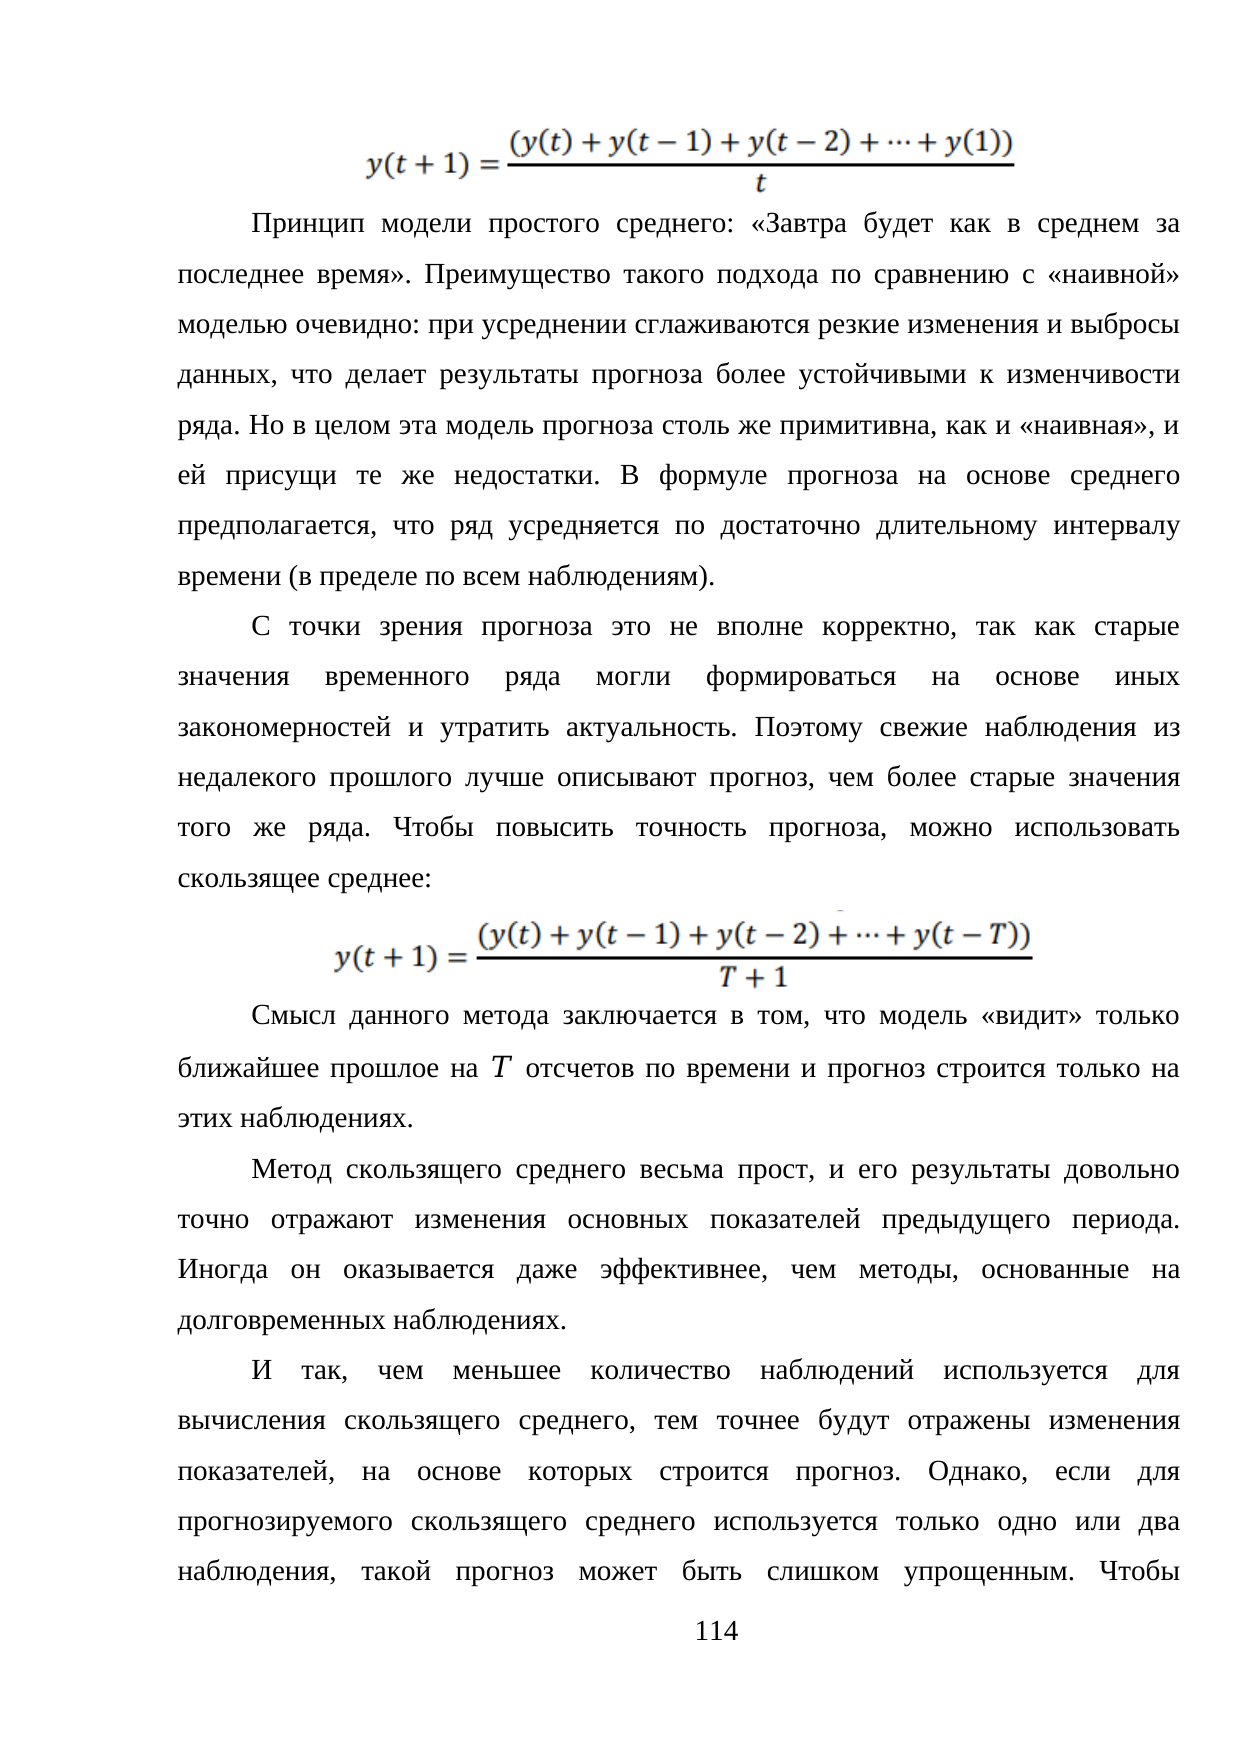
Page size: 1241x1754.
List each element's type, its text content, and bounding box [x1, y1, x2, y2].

picture [334, 118, 1024, 206]
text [177, 1352, 1181, 1587]
picture [312, 910, 1047, 998]
text Метод скользящего среднего весьма прост, и его результаты довольно точно отражают изменения основных показателей предыдущего периода. Иногда он оказывается даже эффективнее, чем методы, основанные на долговременных наблюдениях. [177, 1151, 1181, 1335]
text Принцип модели простого среднего: «Завтра будет как в среднем за последнее время». Преимущество такого подхода по сравнению с «наивной» моделью очевидно: при усреднении сглаживаются резкие изменения и выбросы данных, что делает результаты прогноза более устойчивыми к изменчивости ряда. Но в целом эта модель прогноза столь же примитивна, как и «наивная», и ей присущи те же недостатки. В формуле прогноза на основе среднего предполагается, что ряд усредняется по достаточно длительному интервалу времени (в пределе по всем наблюдениям). [177, 206, 1181, 591]
text С точки зрения прогноза это не вполне корректно, так как старые значения временного ряда могли формироваться на основе иных закономерностей и утратить актуальность. Поэтому свежие наблюдения из недалекого прошлого лучше описывают прогноз, чем более старые значения того же ряда. Чтобы повысить точность прогноза, можно использовать скользящее среднее: [177, 608, 1181, 893]
text Смысл данного метода заключается в том, что модель «видит» только ближайшее прошлое на 𝑇 отсчетов по времени и прогноз строится только на этих наблюдениях. [177, 997, 1181, 1134]
